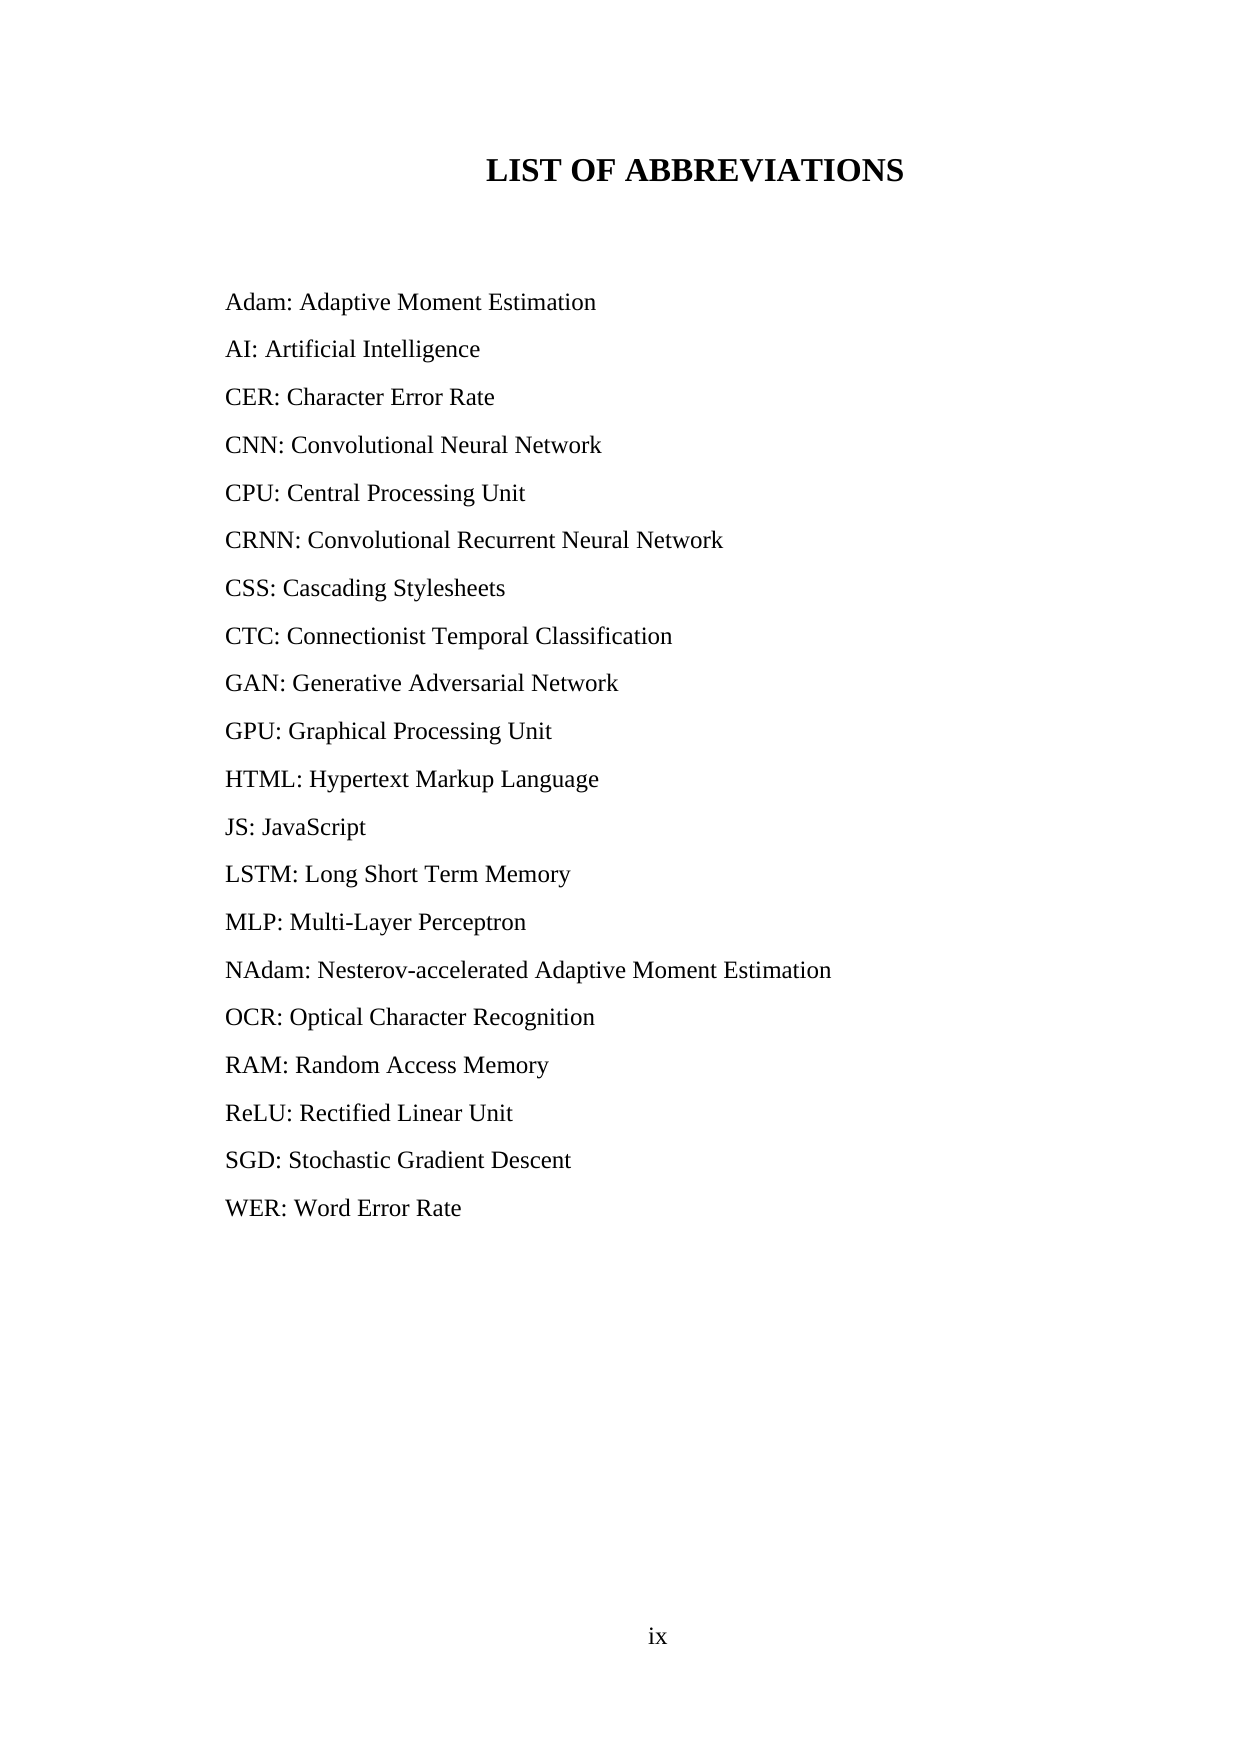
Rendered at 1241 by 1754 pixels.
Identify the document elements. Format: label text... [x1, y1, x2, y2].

text ReLU: Rectified Linear Unit [225, 1098, 1090, 1127]
text Adam: Adaptive Moment Estimation [225, 287, 1090, 316]
text JS: JavaScript [225, 812, 1090, 840]
text CER: Character Error Rate [225, 382, 1090, 411]
text OCR: Optical Character Recognition [225, 1002, 1090, 1031]
text NAdam: Nesterov-accelerated Adaptive Moment Estimation [225, 955, 1090, 983]
text CSS: Cascading Stylesheets [225, 573, 1090, 602]
text HTML: Hypertext Markup Language [225, 764, 1090, 793]
text LSTM: Long Short Term Memory [225, 859, 1090, 888]
text GPU: Graphical Processing Unit [225, 716, 1090, 745]
text WER: Word Error Rate [225, 1193, 1090, 1222]
text AI: Artificial Intelligence [225, 334, 1090, 363]
text SGD: Stochastic Gradient Descent [225, 1146, 1090, 1174]
text CPU: Central Processing Unit [225, 478, 1090, 506]
text CRNN: Convolutional Recurrent Neural Network [225, 525, 1090, 554]
subtitle LIST OF ABBREVIATIONS [300, 150, 1090, 188]
text CNN: Convolutional Neural Network [225, 430, 1090, 459]
text CTC: Connectionist Temporal Classification [225, 621, 1090, 649]
text RAM: Random Access Memory [225, 1050, 1090, 1079]
text GAN: Generative Adversarial Network [225, 668, 1090, 697]
text MLP: Multi-Layer Perceptron [225, 907, 1090, 936]
